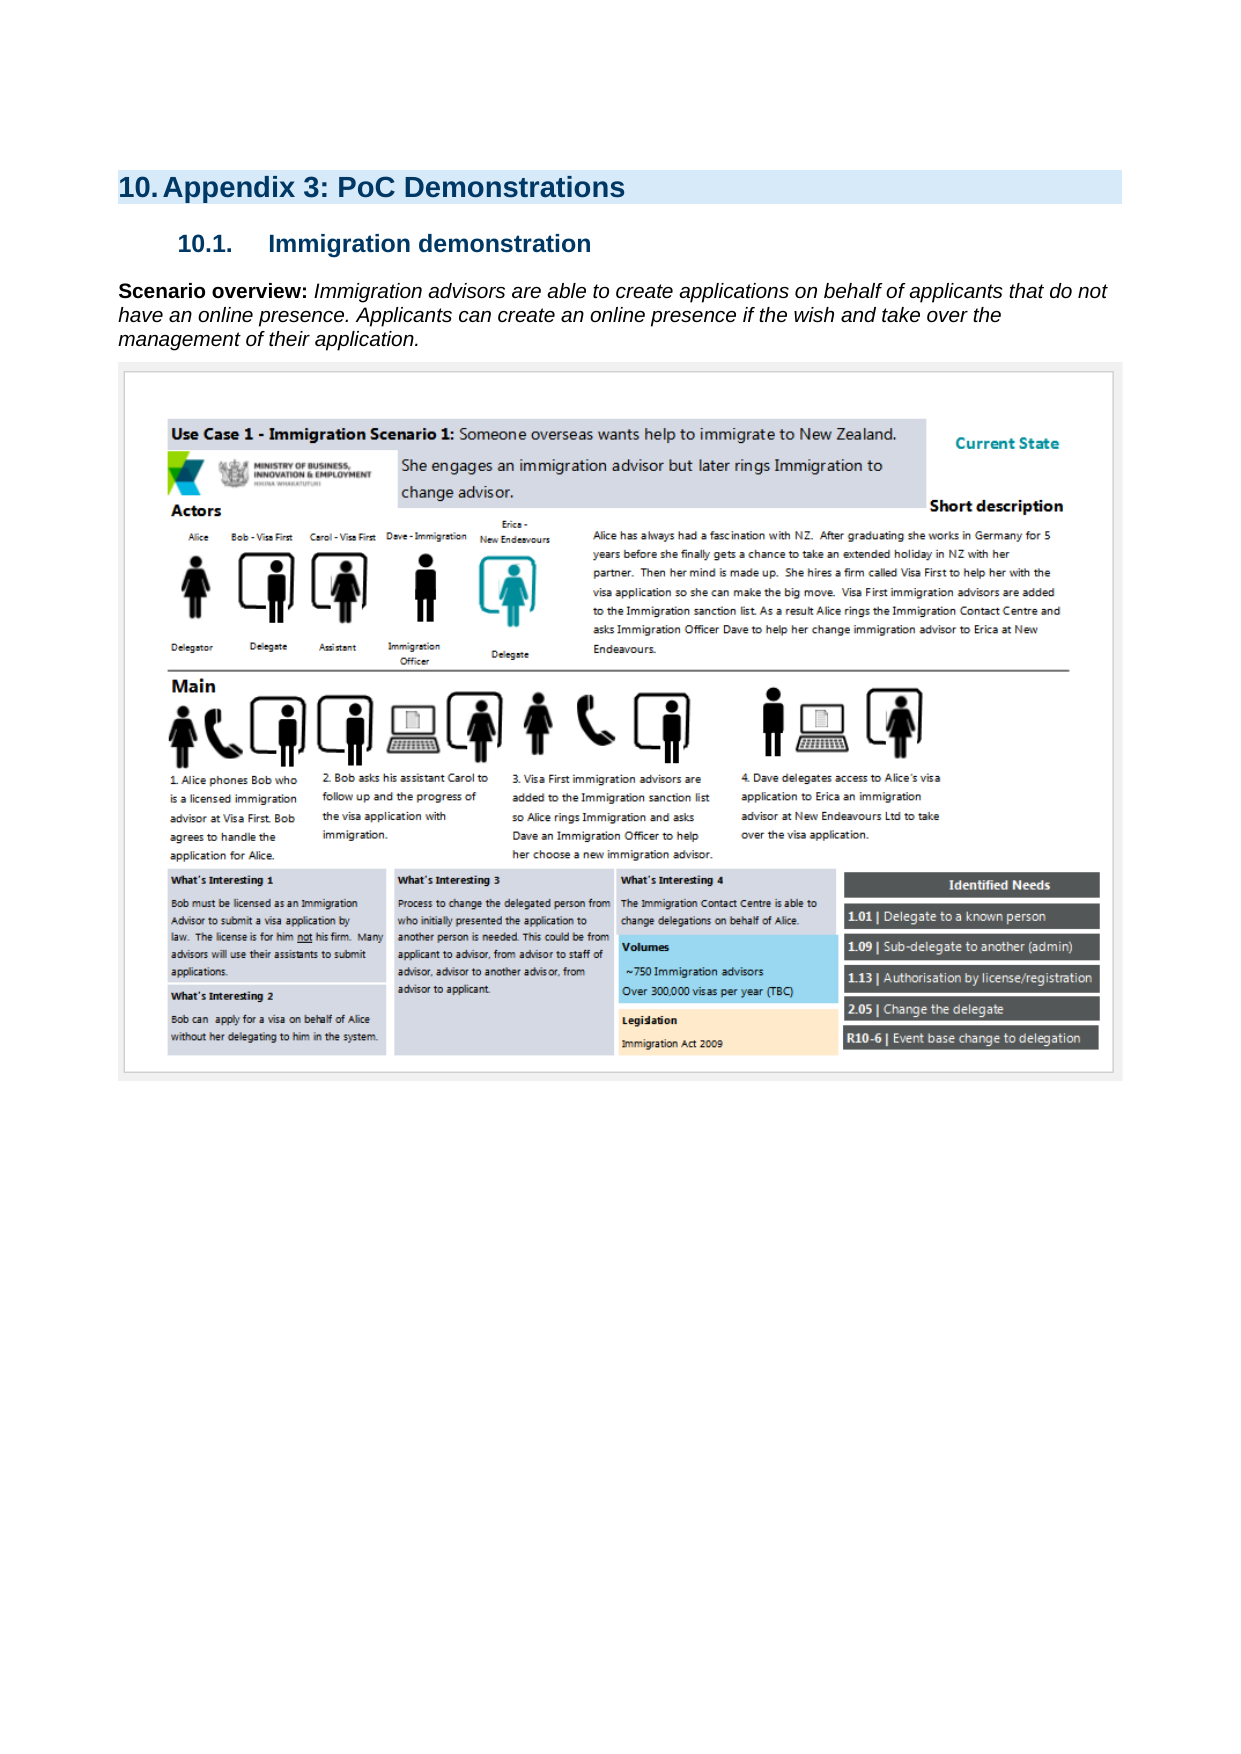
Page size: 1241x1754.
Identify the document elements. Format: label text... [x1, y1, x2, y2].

text Scenario overview: Immigration advisors are able to create applications on behalf of applicants that do not have an online presence. Applicants can create an online presence if the wish and take over the management of their application. [118, 278, 1122, 350]
subtitle Appendix 3: PoC Demonstrations [118, 170, 1122, 204]
picture [118, 362, 1123, 1081]
subtitle Immigration demonstration [177, 229, 1122, 258]
